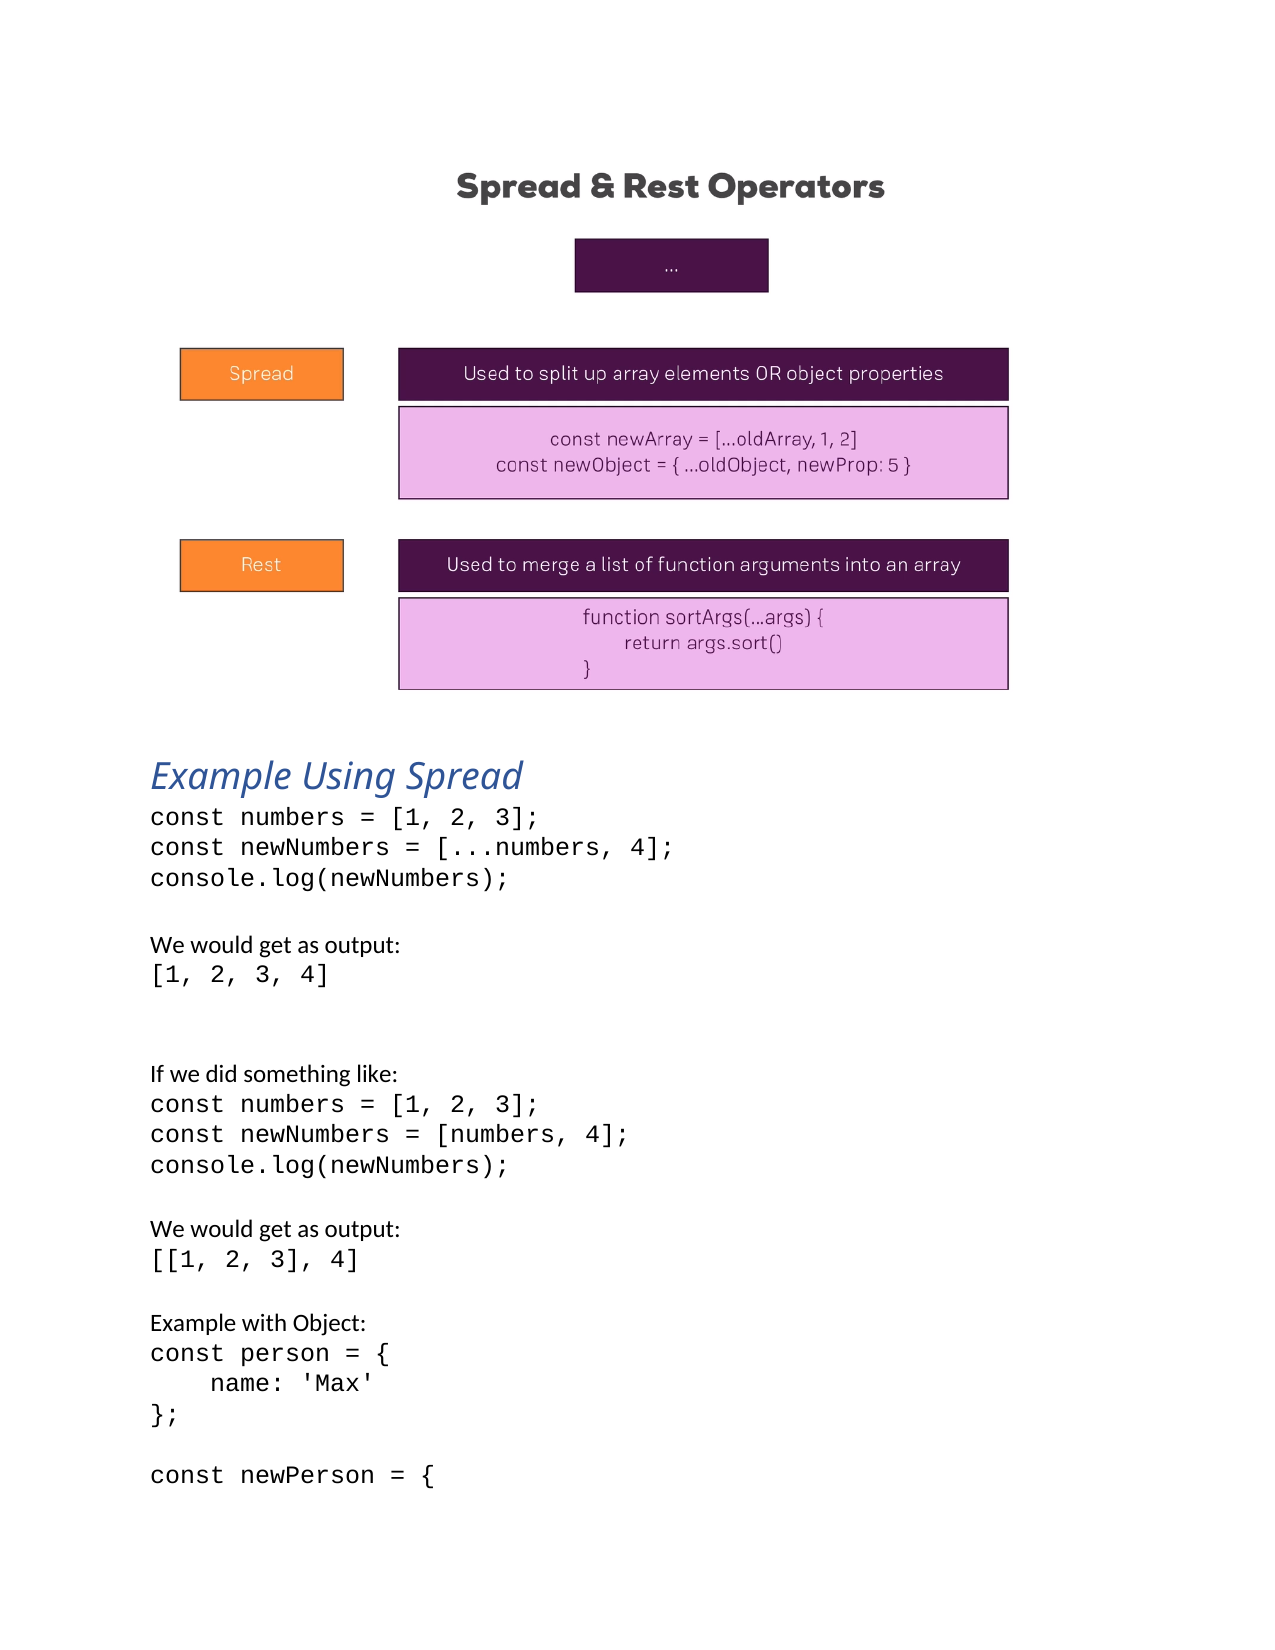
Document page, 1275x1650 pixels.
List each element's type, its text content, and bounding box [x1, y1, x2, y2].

text console.log(newNumbers); [150, 1152, 1125, 1181]
text name: 'Max' [150, 1371, 1125, 1399]
text console.log(newNumbers); [150, 866, 1125, 894]
picture [150, 150, 1125, 710]
subtitle Example Using Spread [150, 749, 1125, 800]
text If we did something like: [150, 1058, 1125, 1089]
text const numbers = [1, 2, 3]; [150, 1091, 1125, 1119]
text }; [150, 1401, 1125, 1430]
text const newNumbers = [...numbers, 4]; [150, 835, 1125, 863]
text const numbers = [1, 2, 3]; [150, 804, 1125, 833]
text Example with Object: [150, 1307, 1125, 1338]
text [1, 2, 3, 4] [150, 962, 1125, 990]
text const newNumbers = [numbers, 4]; [150, 1122, 1125, 1150]
text const newPerson = { [150, 1462, 1125, 1491]
text const person = { [150, 1340, 1125, 1369]
text We would get as output: [150, 929, 1125, 959]
text [[1, 2, 3], 4] [150, 1246, 1125, 1274]
text We would get as output: [150, 1213, 1125, 1244]
